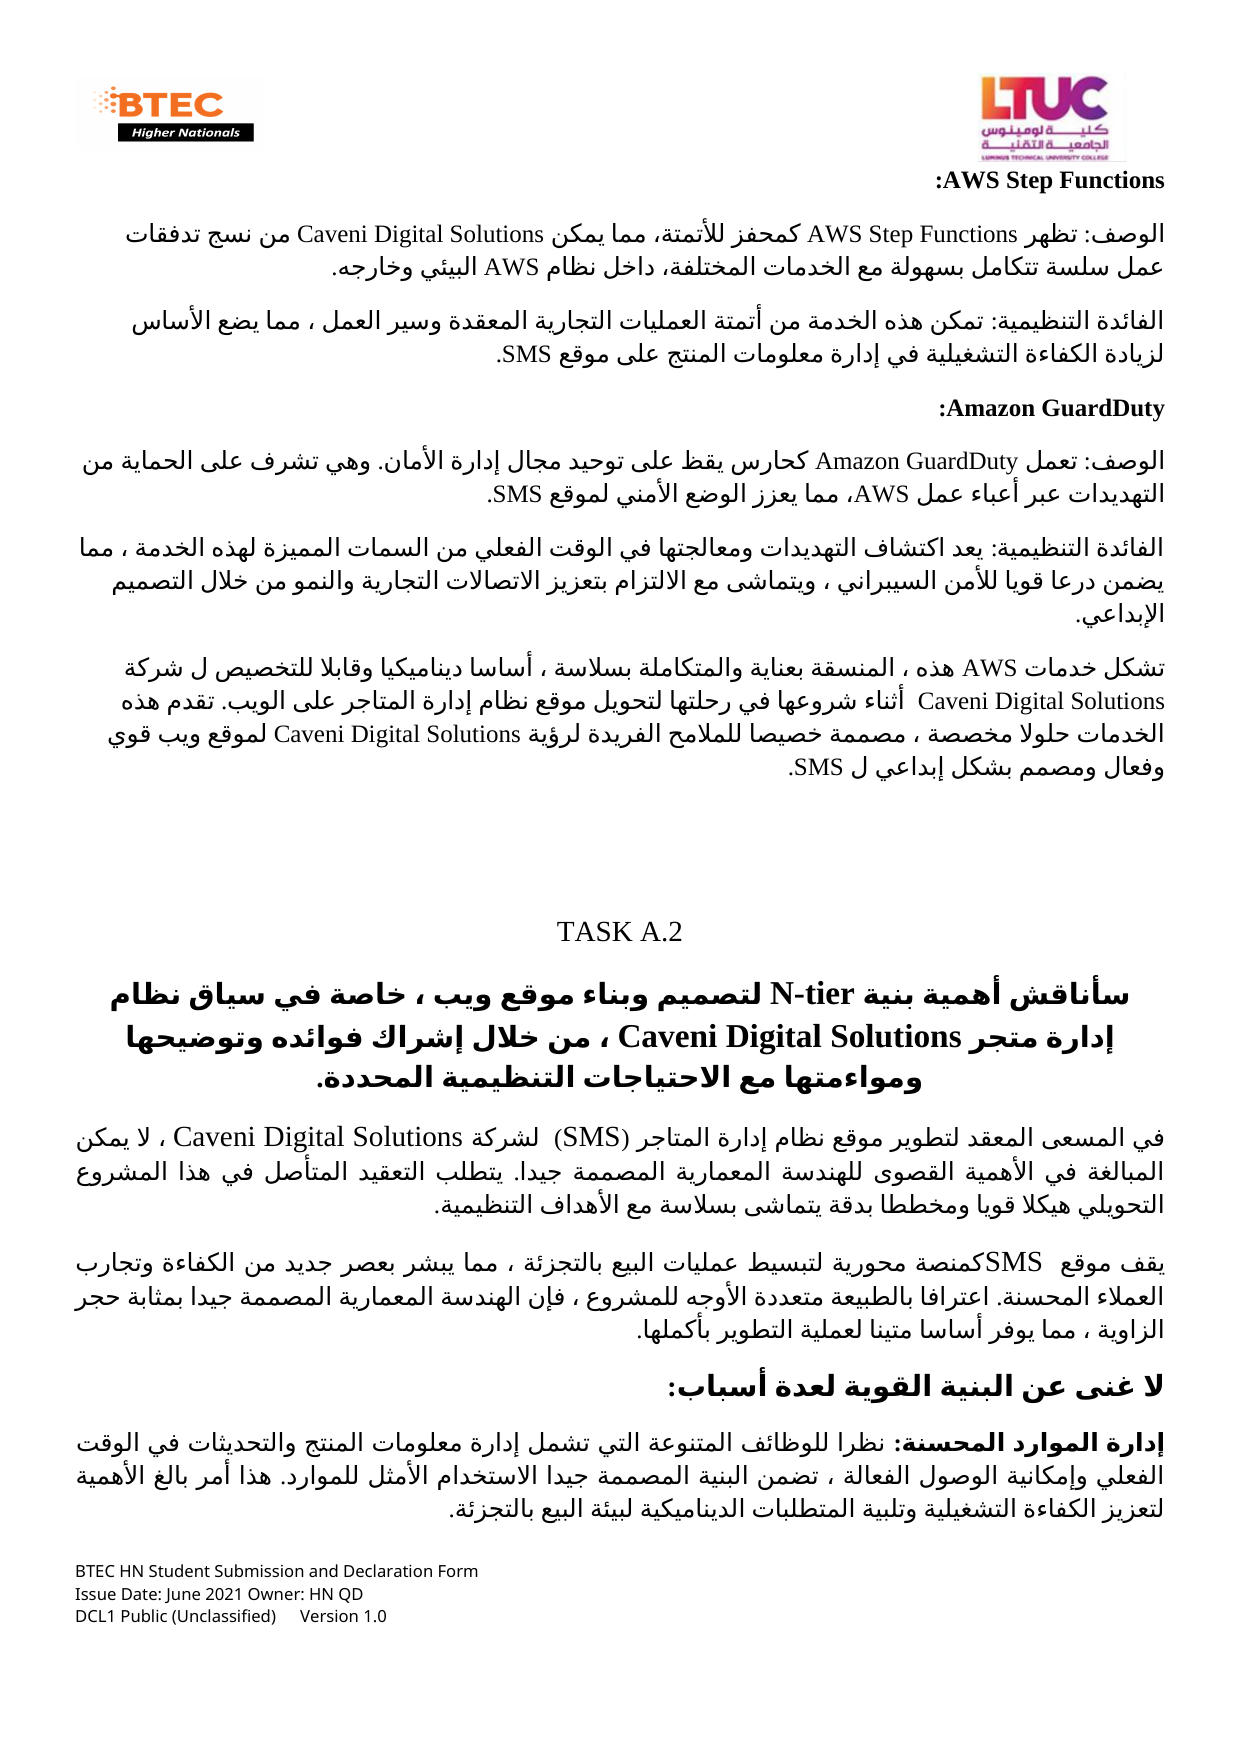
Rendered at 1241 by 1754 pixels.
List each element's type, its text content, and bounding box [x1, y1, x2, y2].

picture [978, 73, 1127, 163]
text يقف موقع SMSكمنصة محورية لتبسيط عمليات البيع بالتجزئة ، مما يبشر بعصر جديد من الكفاءة وتجارب العملاء المحسنة. اعترافا بالطبيعة متعددة الأوجه للمشروع ، فإن الهندسة المعمارية المصممة جيدا بمثابة حجر الزاوية ، مما يوفر أساسا متينا لعملية التطوير بأكملها. [75, 1244, 1165, 1343]
text الفائدة التنظيمية: تمكن هذه الخدمة من أتمتة العمليات التجارية المعقدة وسير العمل ، مما يضع الأساس لزيادة الكفاءة التشغيلية في إدارة معلومات المنتج على موقع SMS. [75, 306, 1165, 367]
text تشكل خدمات AWS هذه ، المنسقة بعناية والمتكاملة بسلاسة ، أساسا ديناميكيا وقابلا للتخصيص ل شركةCaveni Digital Solutions أثناء شروعها في رحلتها لتحويل موقع نظام إدارة المتاجر على الويب. تقدم هذه الخدمات حلولا مخصصة ، مصممة خصيصا للملامح الفريدة لرؤية Caveni Digital Solutions لموقع ويب قوي وفعال ومصمم بشكل إبداعي ل SMS. [75, 653, 1165, 781]
picture [75, 76, 264, 150]
text لا غنى عن البنية القوية لعدة أسباب: [75, 1369, 1165, 1402]
text سأناقش أهمية بنية N-tier لتصميم وبناء موقع ويب ، خاصة في سياق نظام إدارة متجر Caveni Digital Solutions ، من خلال إشراك فوائده وتوضيحها ومواءمتها مع الاحتياجات التنظيمية المحددة. [75, 973, 1165, 1093]
text TASK A.2 [75, 914, 1165, 947]
text في المسعى المعقد لتطوير موقع نظام إدارة المتاجر (SMS) لشركة Caveni Digital Solutions ، لا يمكن المبالغة في الأهمية القصوى للهندسة المعمارية المصممة جيدا. يتطلب التعقيد المتأصل في هذا المشروع التحويلي هيكلا قويا ومخططا بدقة يتماشى بسلاسة مع الأهداف التنظيمية. [75, 1119, 1165, 1219]
text الوصف: تعمل Amazon GuardDuty كحارس يقظ على توحيد مجال إدارة الأمان. وهي تشرف على الحماية من التهديدات عبر أعباء عمل AWS، مما يعزز الوضع الأمني لموقع SMS. [75, 446, 1165, 508]
text إدارة الموارد المحسنة: نظرا للوظائف المتنوعة التي تشمل إدارة معلومات المنتج والتحديثات في الوقت الفعلي وإمكانية الوصول الفعالة ، تضمن البنية المصممة جيدا الاستخدام الأمثل للموارد. هذا أمر بالغ الأهمية لتعزيز الكفاءة التشغيلية وتلبية المتطلبات الديناميكية لبيئة البيع بالتجزئة. [75, 1428, 1165, 1523]
text Amazon GuardDuty: [75, 393, 1165, 421]
text الوصف: تظهر AWS Step Functions كمحفز للأتمتة، مما يمكن Caveni Digital Solutions من نسج تدفقات عمل سلسة تتكامل بسهولة مع الخدمات المختلفة، داخل نظام AWS البيئي وخارجه. [75, 219, 1165, 281]
text AWS Step Functions: [75, 165, 1165, 194]
text الفائدة التنظيمية: يعد اكتشاف التهديدات ومعالجتها في الوقت الفعلي من السمات المميزة لهذه الخدمة ، مما يضمن درعا قويا للأمن السيبراني ، ويتماشى مع الالتزام بتعزيز الاتصالات التجارية والنمو من خلال التصميم الإبداعي. [75, 533, 1165, 628]
